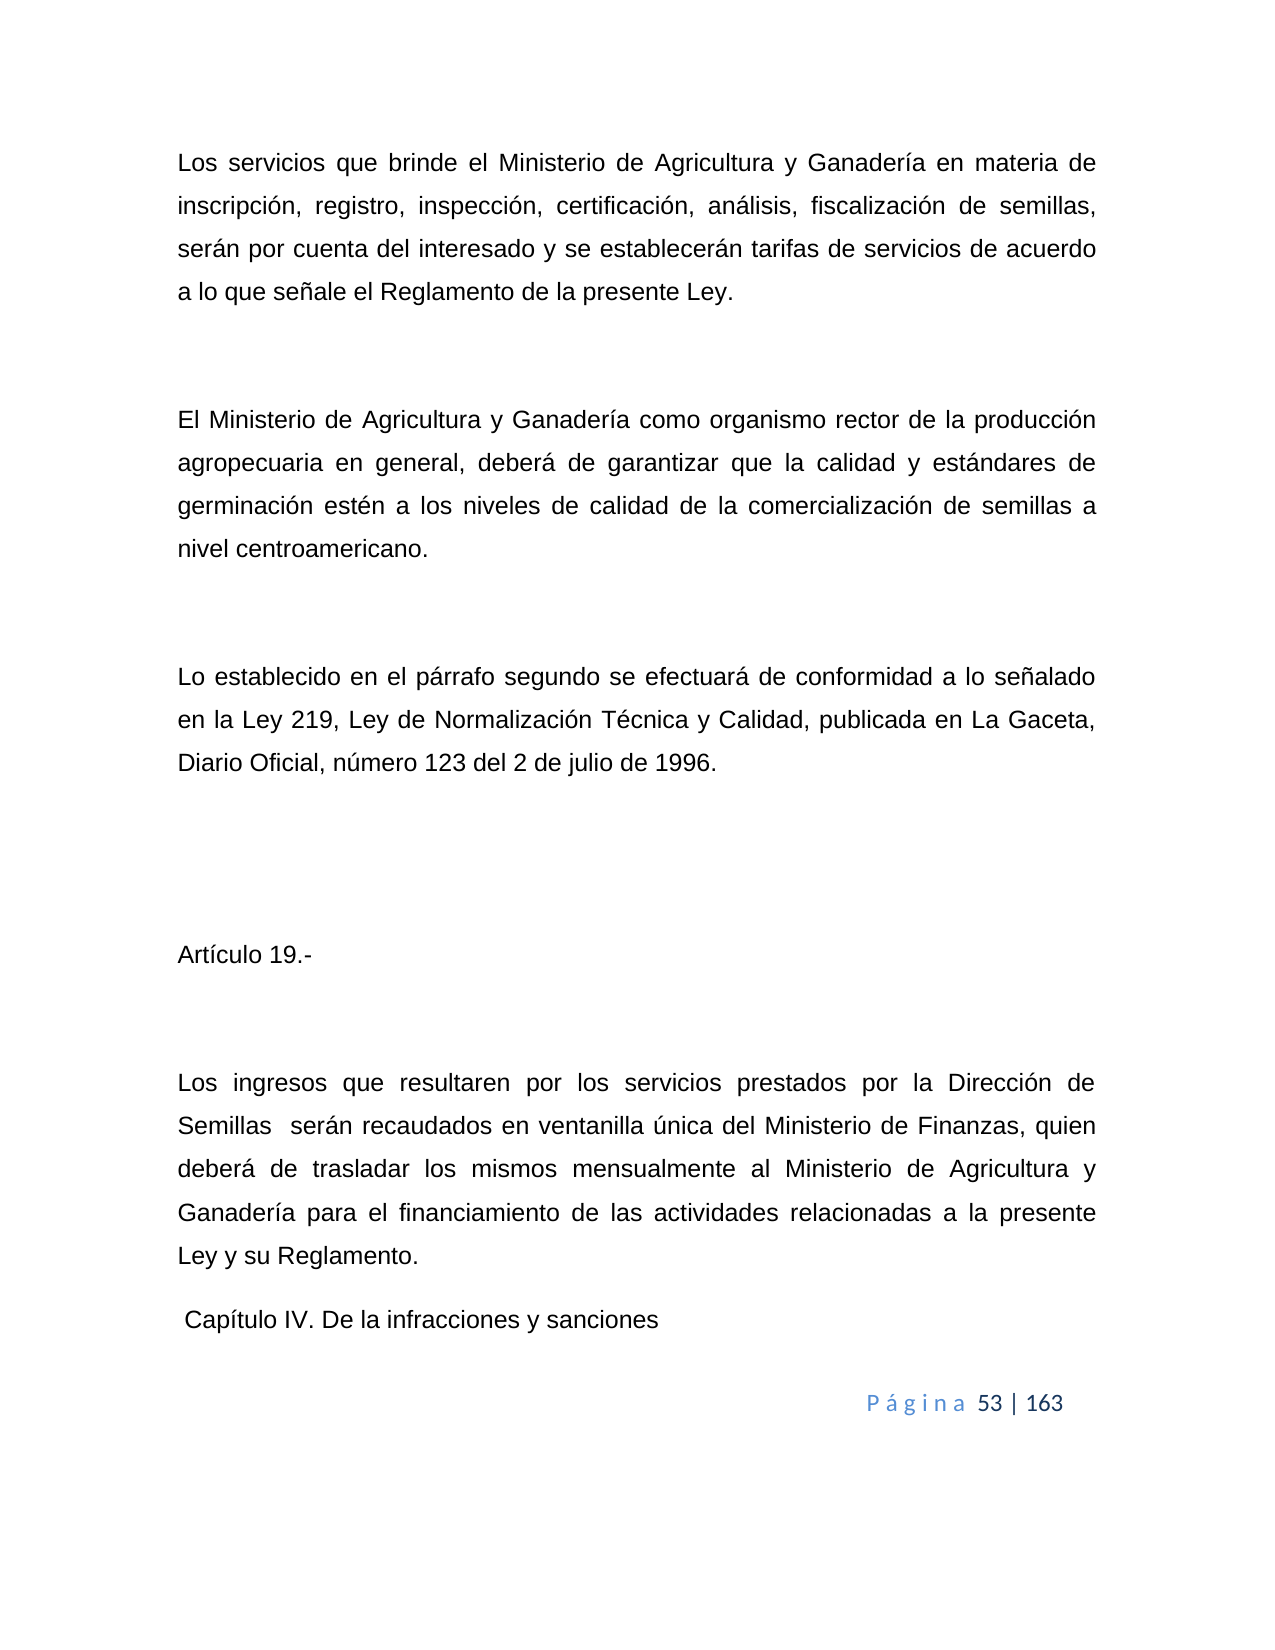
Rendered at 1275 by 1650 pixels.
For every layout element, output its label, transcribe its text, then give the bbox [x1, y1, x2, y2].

text Lo establecido en el párrafo segundo se efectuará de conformidad a lo señalado en la Ley 219, Ley de Normalización Técnica y Calidad, publicada en La Gaceta, Diario Oficial, número 123 del 2 de julio de 1996. [177, 662, 1098, 777]
text Los servicios que brinde el Ministerio de Agricultura y Ganadería en materia de inscripción, registro, inspección, certificación, análisis, fiscalización de semillas, serán por cuenta del interesado y se establecerán tarifas de servicios de acuerdo a lo que señale el Reglamento de la presente Ley. [177, 148, 1098, 306]
text Los ingresos que resultaren por los servicios prestados por la Dirección de Semillas serán recaudados en ventanilla única del Ministerio de Finanzas, quien deberá de trasladar los mismos mensualmente al Ministerio de Agricultura y Ganadería para el financiamiento de las actividades relacionadas a la presente Ley y su Reglamento. [177, 1068, 1098, 1269]
text Artículo 19.- [177, 940, 1098, 969]
text El Ministerio de Agricultura y Ganadería como organismo rector de la producción agropecuaria en general, deberá de garantizar que la calidad y estándares de germinación estén a los niveles de calidad de la comercialización de semillas a nivel centroamericano. [177, 405, 1098, 563]
text Capítulo IV. De la infracciones y sanciones [177, 1305, 1098, 1333]
